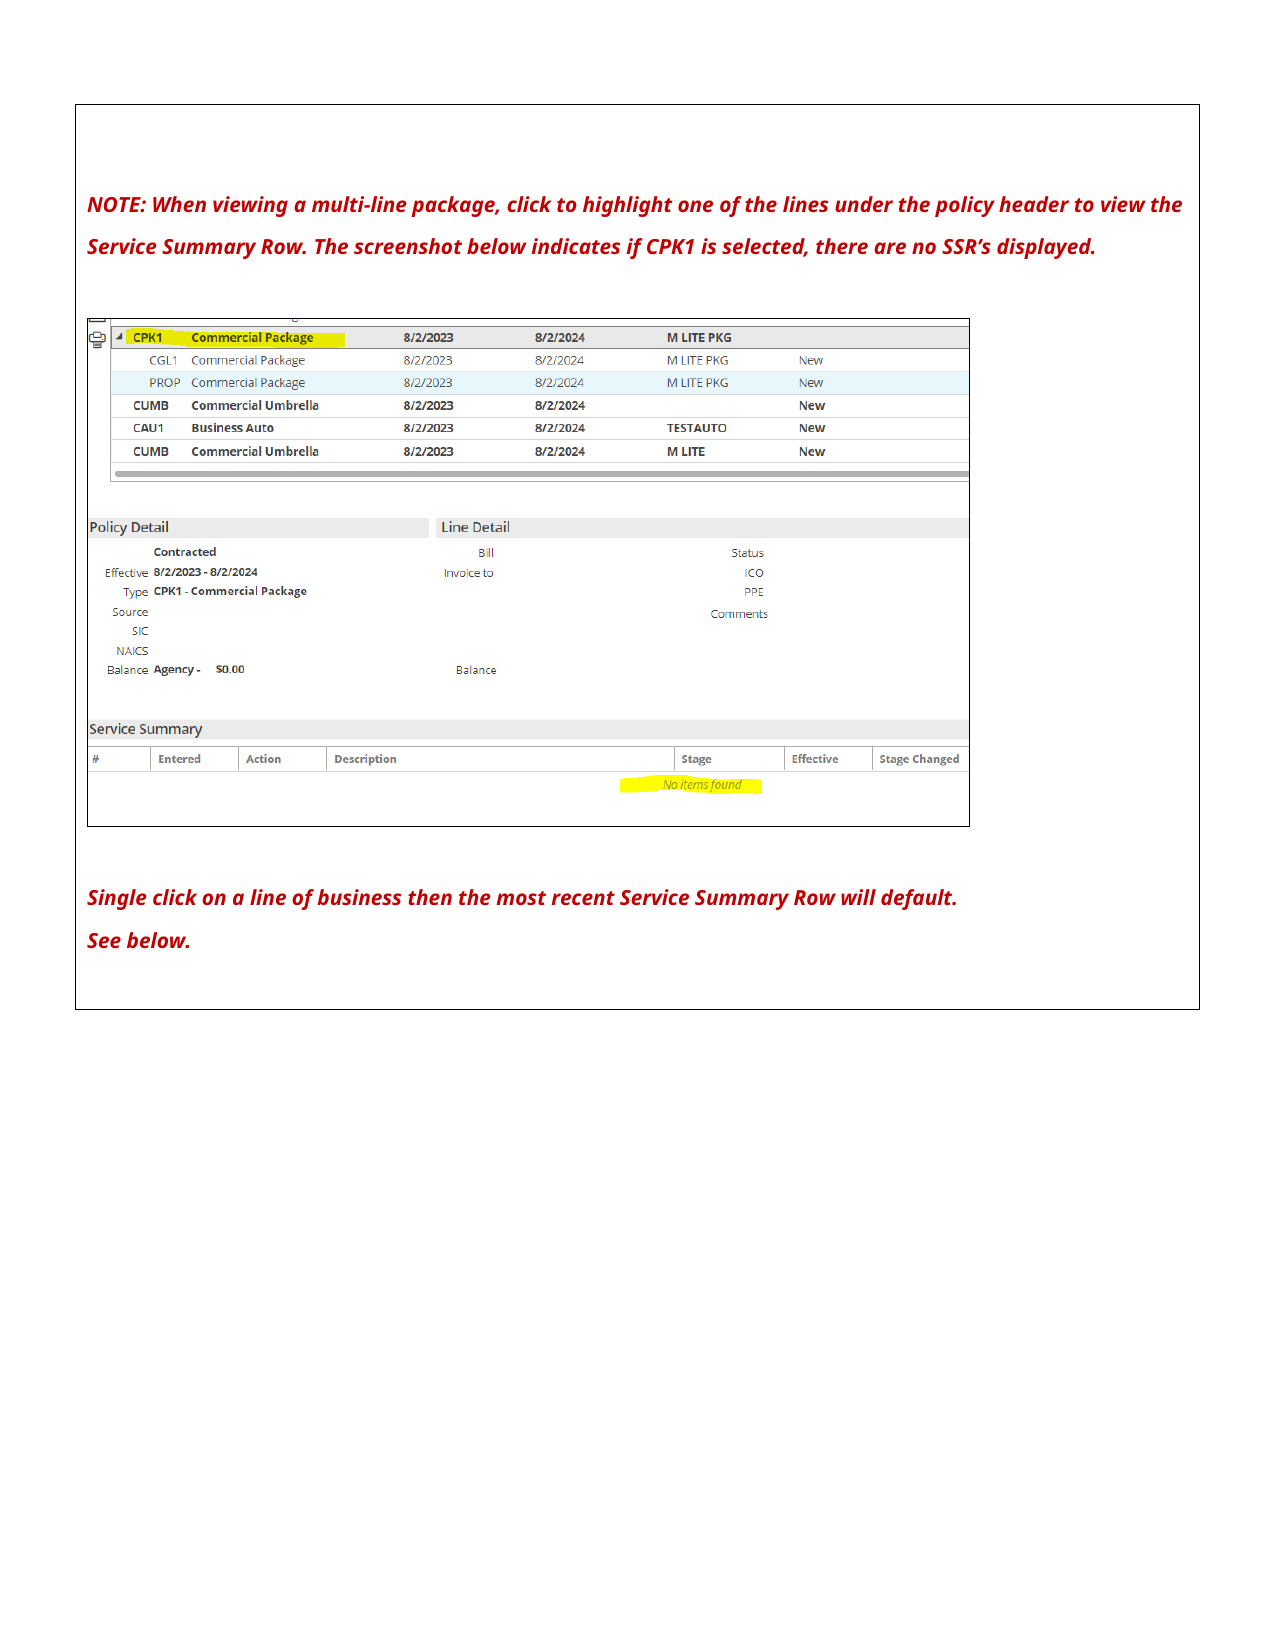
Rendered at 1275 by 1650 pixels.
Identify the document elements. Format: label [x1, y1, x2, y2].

picture [88, 319, 969, 826]
table_header [76, 105, 1199, 1009]
